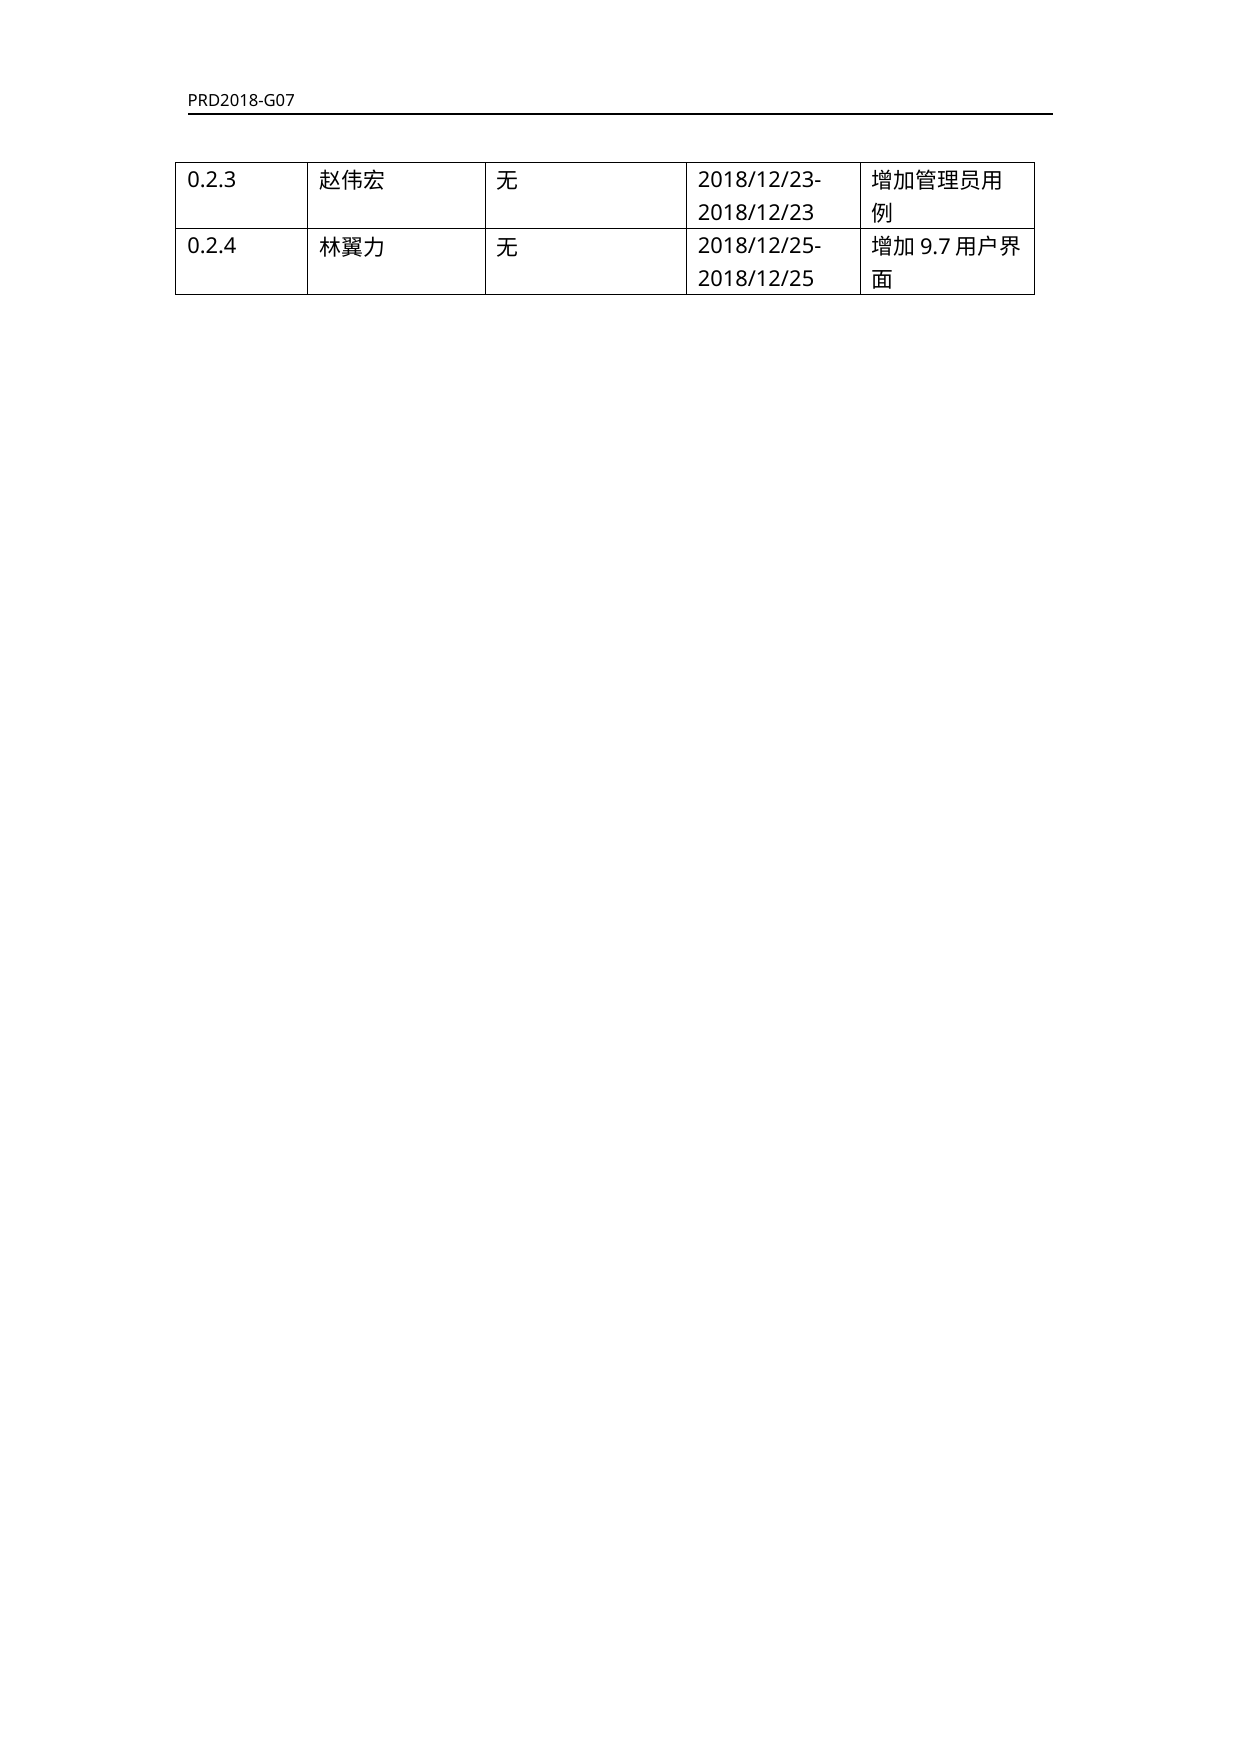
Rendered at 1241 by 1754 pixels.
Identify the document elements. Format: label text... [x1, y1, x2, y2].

table_cell 0.2.3 [176, 163, 307, 228]
table_cell 无 [486, 163, 686, 228]
table_cell 增加管理员用例 [861, 163, 1034, 228]
table_cell 2018/12/25-2018/12/25 [687, 229, 860, 294]
table_cell 赵伟宏 [308, 163, 485, 228]
table_cell 林翼力 [308, 229, 485, 294]
table_cell 增加9.7用户界面 [861, 229, 1034, 294]
table_cell 无 [486, 229, 686, 294]
table_cell 0.2.4 [176, 229, 307, 294]
table_cell 2018/12/23-2018/12/23 [687, 163, 860, 228]
